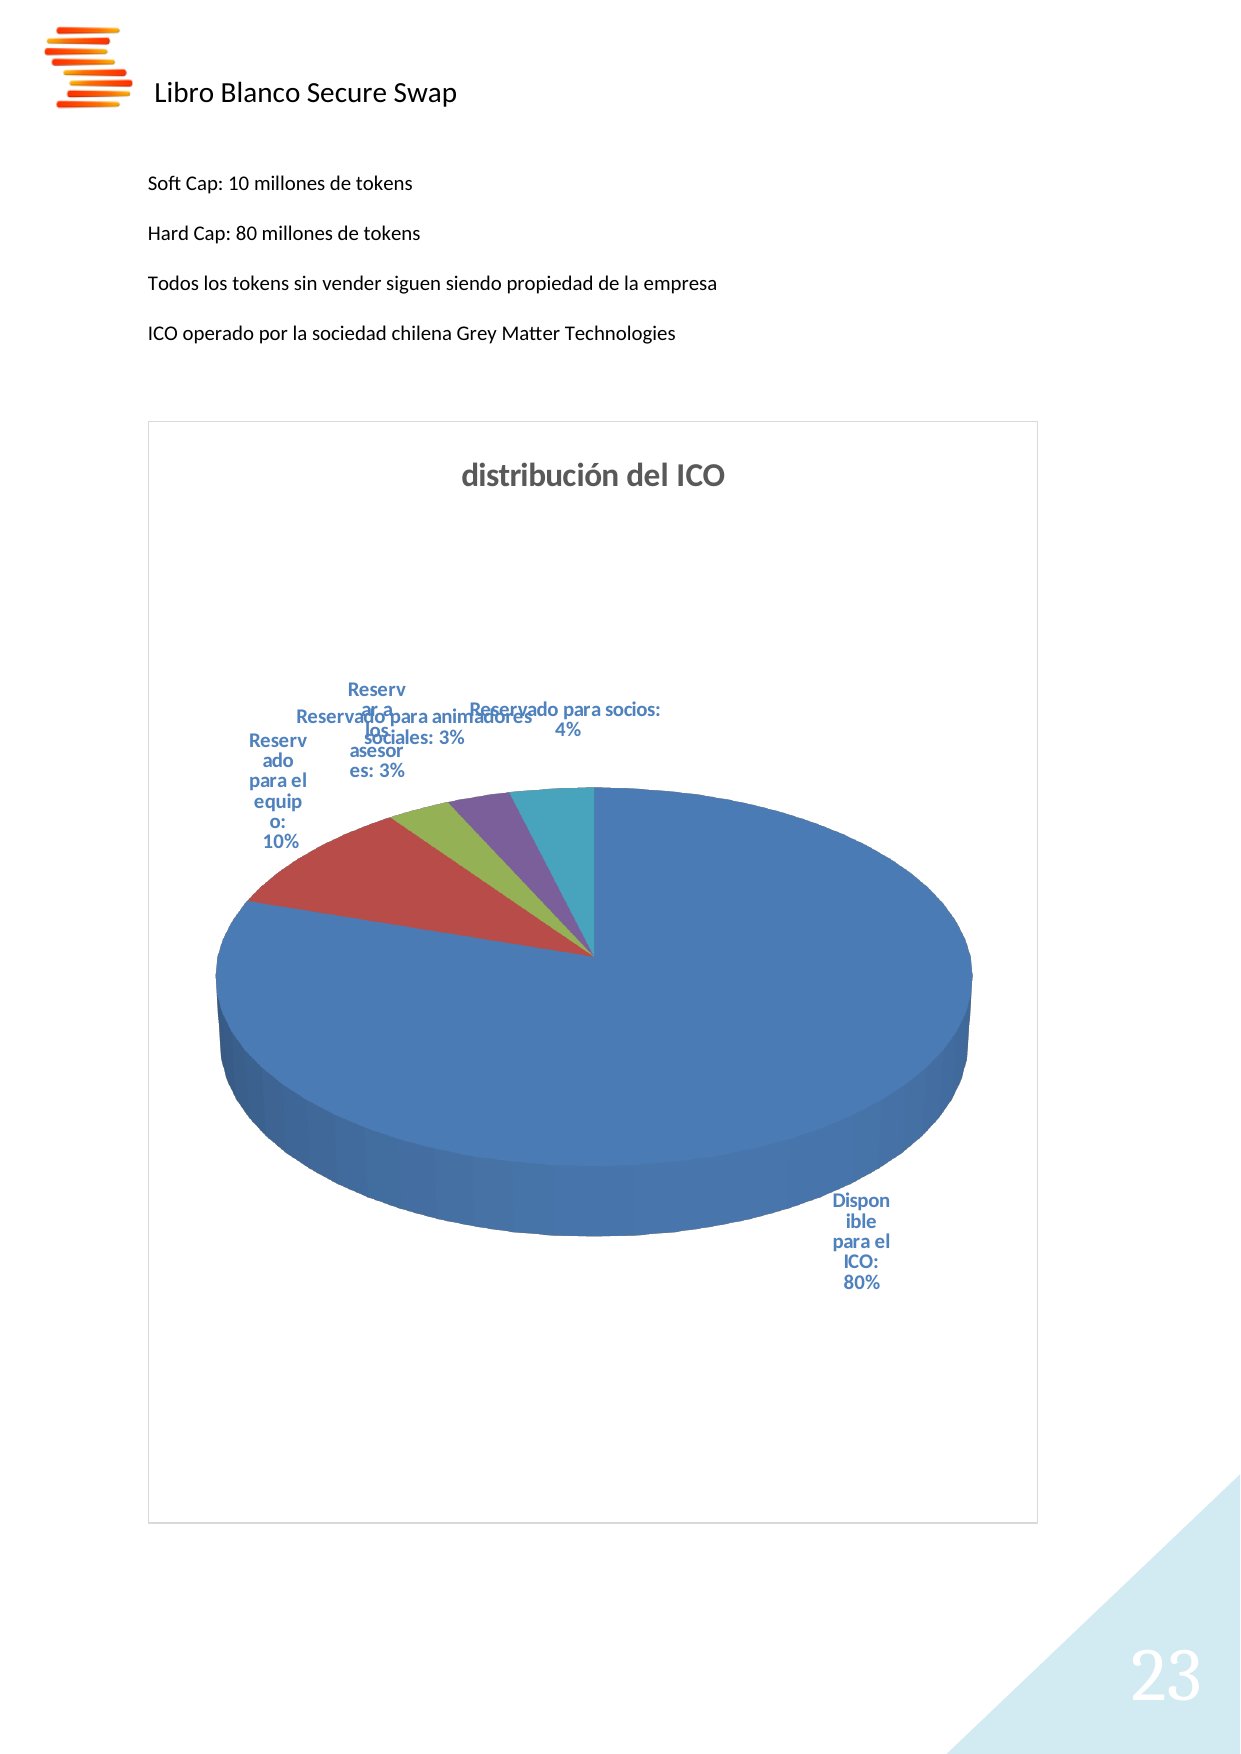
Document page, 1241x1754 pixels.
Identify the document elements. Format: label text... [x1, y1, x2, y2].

text ICO operado por la sociedad chilena Grey Matter Technologies [148, 321, 1092, 346]
picture [44, 26, 133, 109]
text Todos los tokens sin vender siguen siendo propiedad de la empresa [148, 271, 1092, 296]
text Hard Cap: 80 millones de tokens [148, 221, 1092, 246]
text Soft Cap: 10 millones de tokens [148, 171, 1092, 196]
